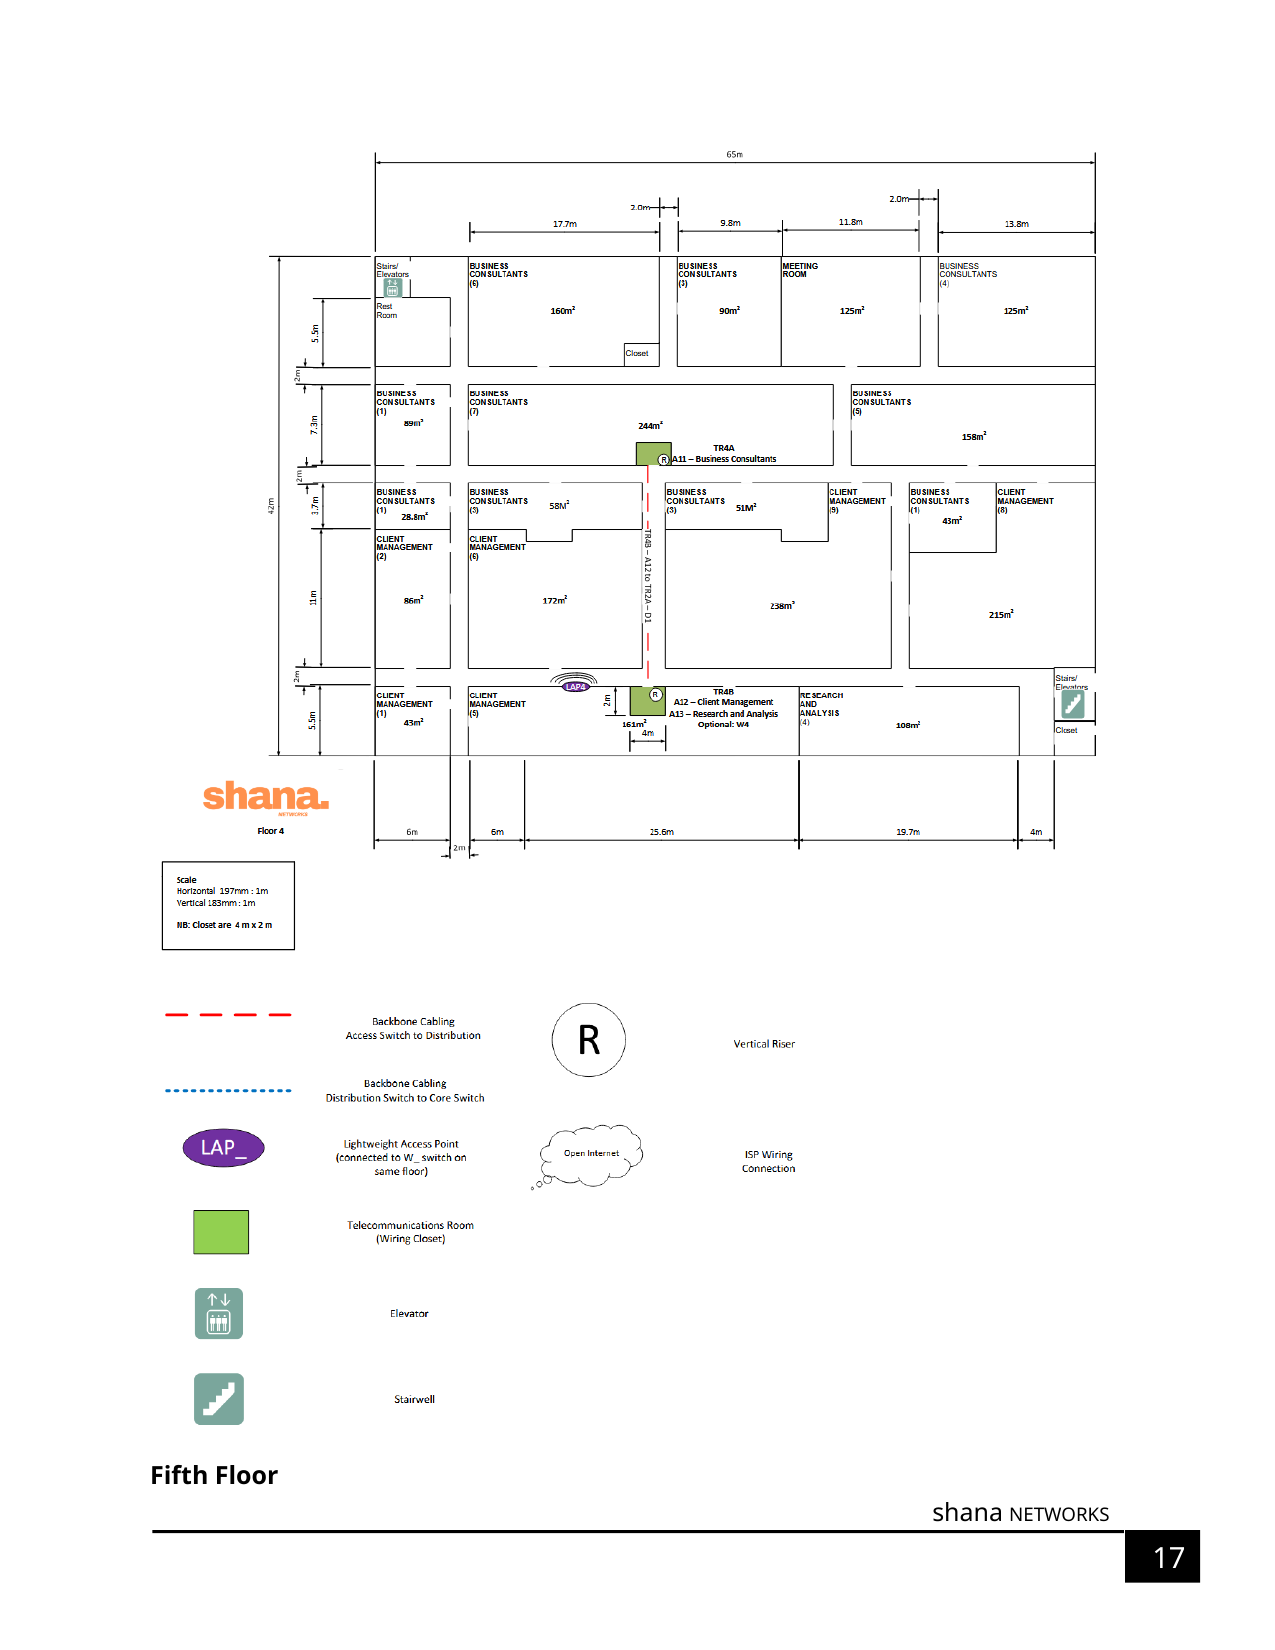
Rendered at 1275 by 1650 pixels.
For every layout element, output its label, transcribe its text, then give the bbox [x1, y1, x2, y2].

picture [150, 150, 1125, 968]
picture [150, 986, 826, 1439]
text Fifth Floor [150, 1457, 1125, 1491]
